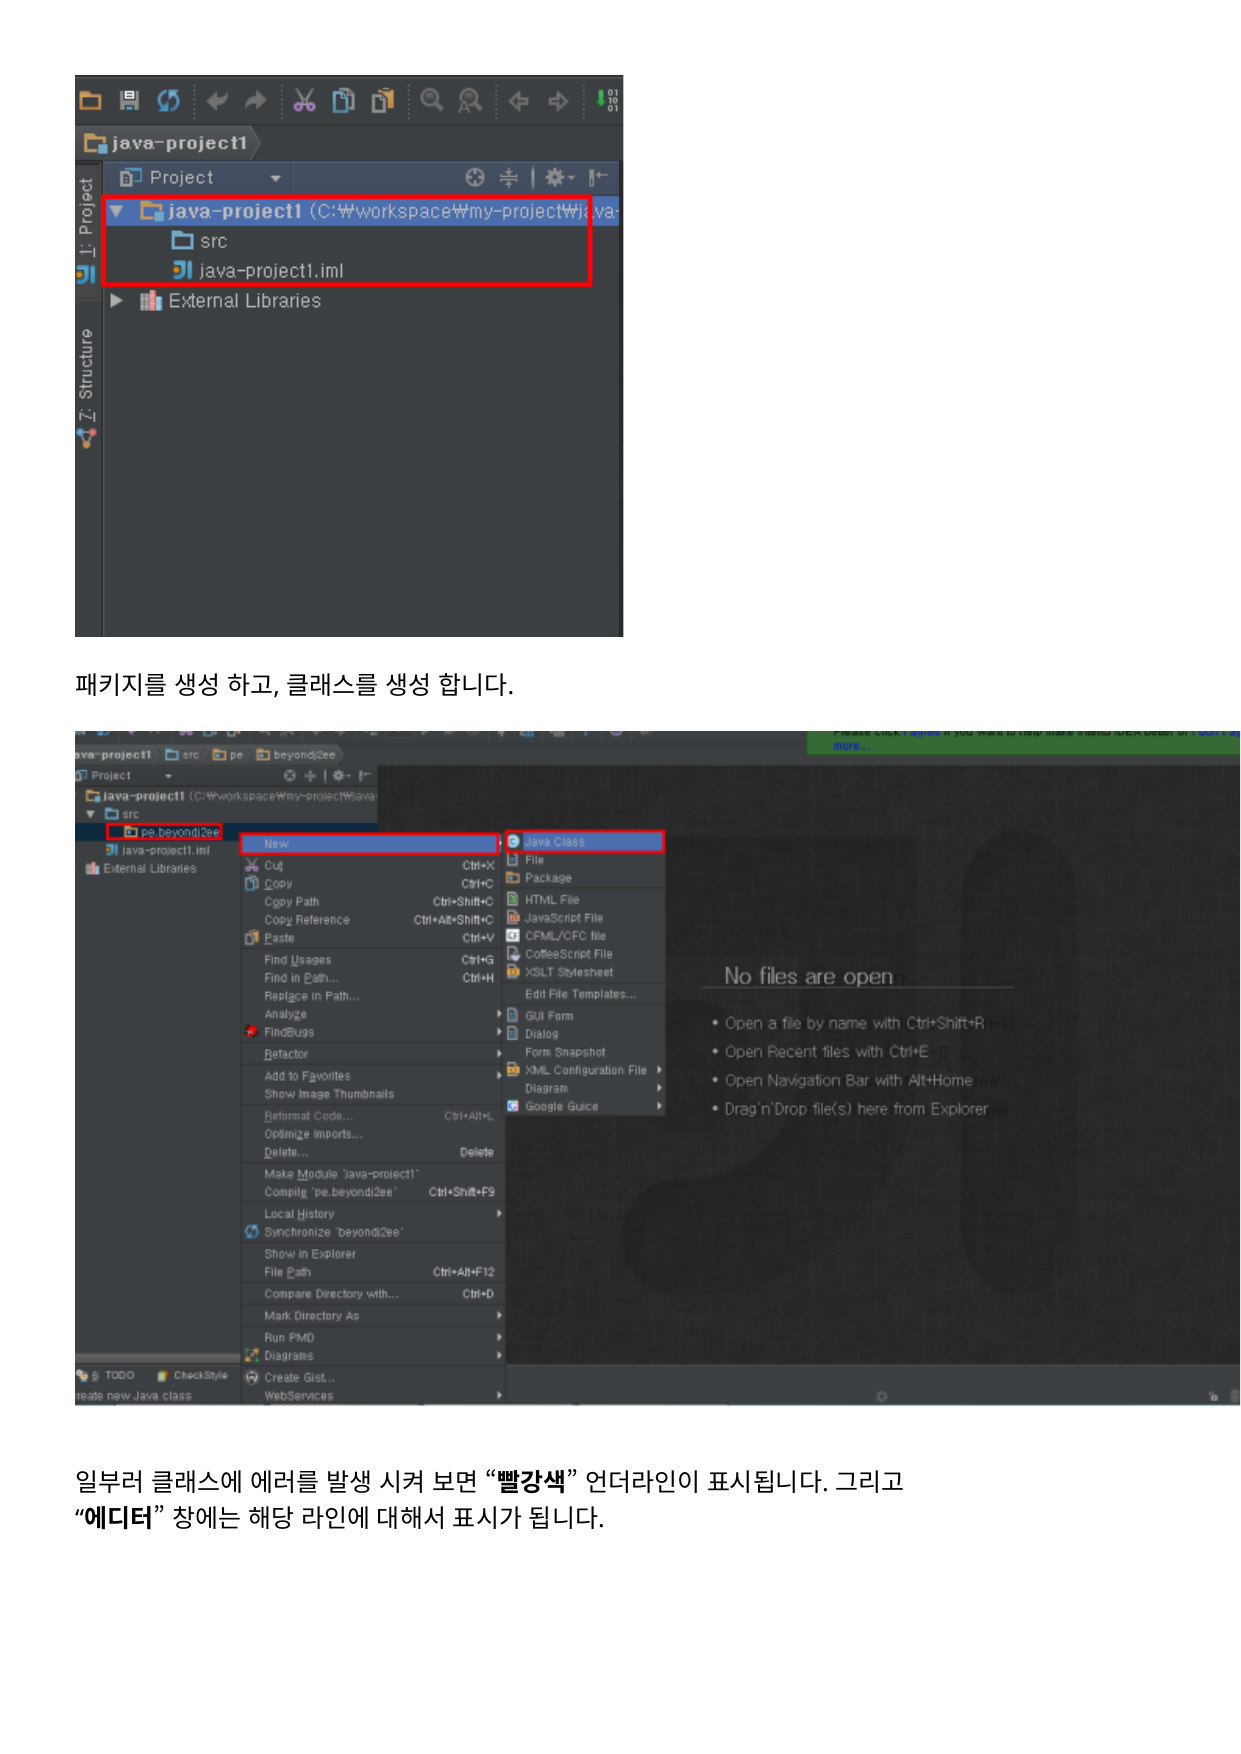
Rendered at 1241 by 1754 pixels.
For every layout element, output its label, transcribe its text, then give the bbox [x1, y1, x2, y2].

text 패키지를 생성 하고, 클래스를 생성 합니다. [75, 666, 1165, 702]
picture [75, 731, 1241, 1462]
picture [75, 75, 624, 637]
text 일부러 클래스에 에러를 발생 시켜 보면 “빨강색” 언더라인이 표시됩니다. 그리고 “에디터” 창에는 해당 라인에 대해서 표시가 됩니다. [75, 1462, 1165, 1534]
